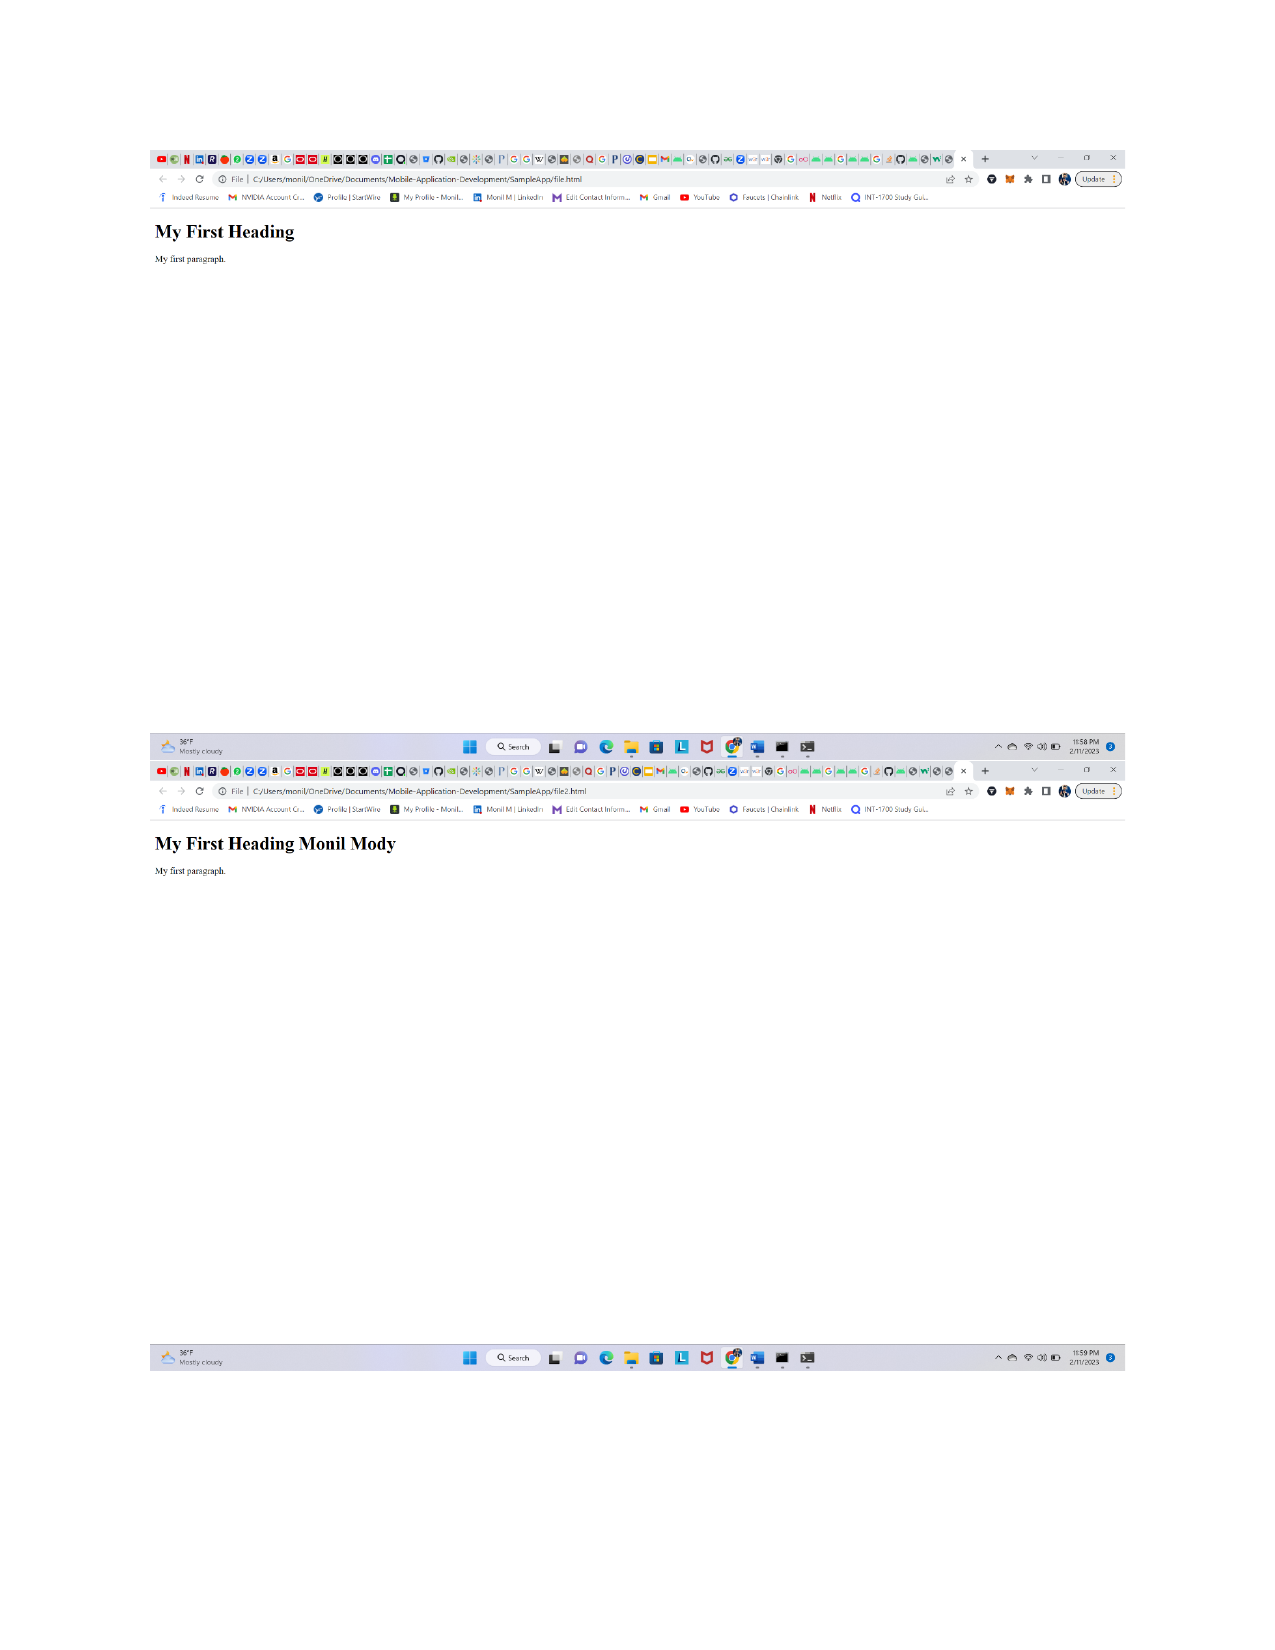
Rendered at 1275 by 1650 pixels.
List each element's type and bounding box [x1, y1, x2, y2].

picture [150, 150, 1125, 760]
picture [150, 761, 1125, 1371]
